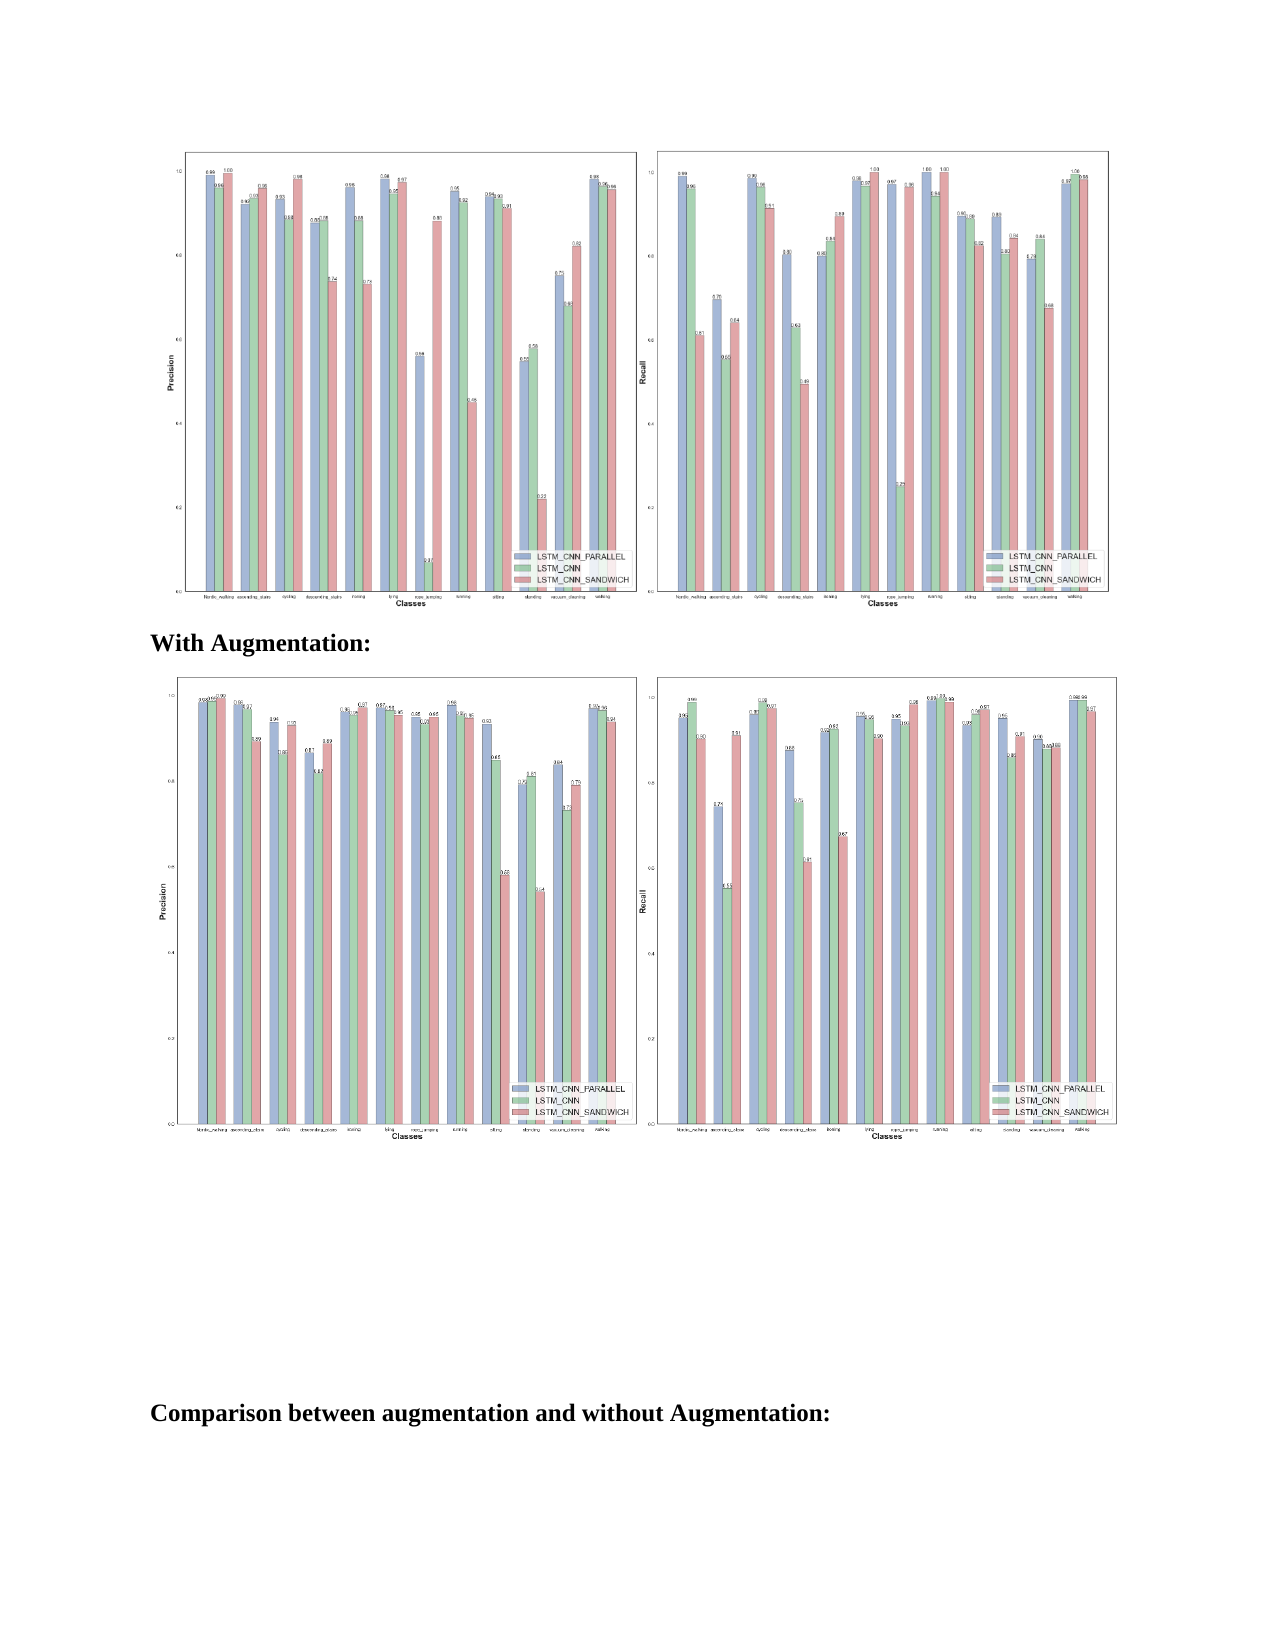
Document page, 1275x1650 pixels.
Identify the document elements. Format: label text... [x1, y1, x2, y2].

picture [165, 150, 1110, 609]
text Comparison between augmentation and without Augmentation: [150, 1398, 1125, 1427]
text With Augmentation: [150, 628, 1125, 656]
picture [157, 675, 1118, 1142]
